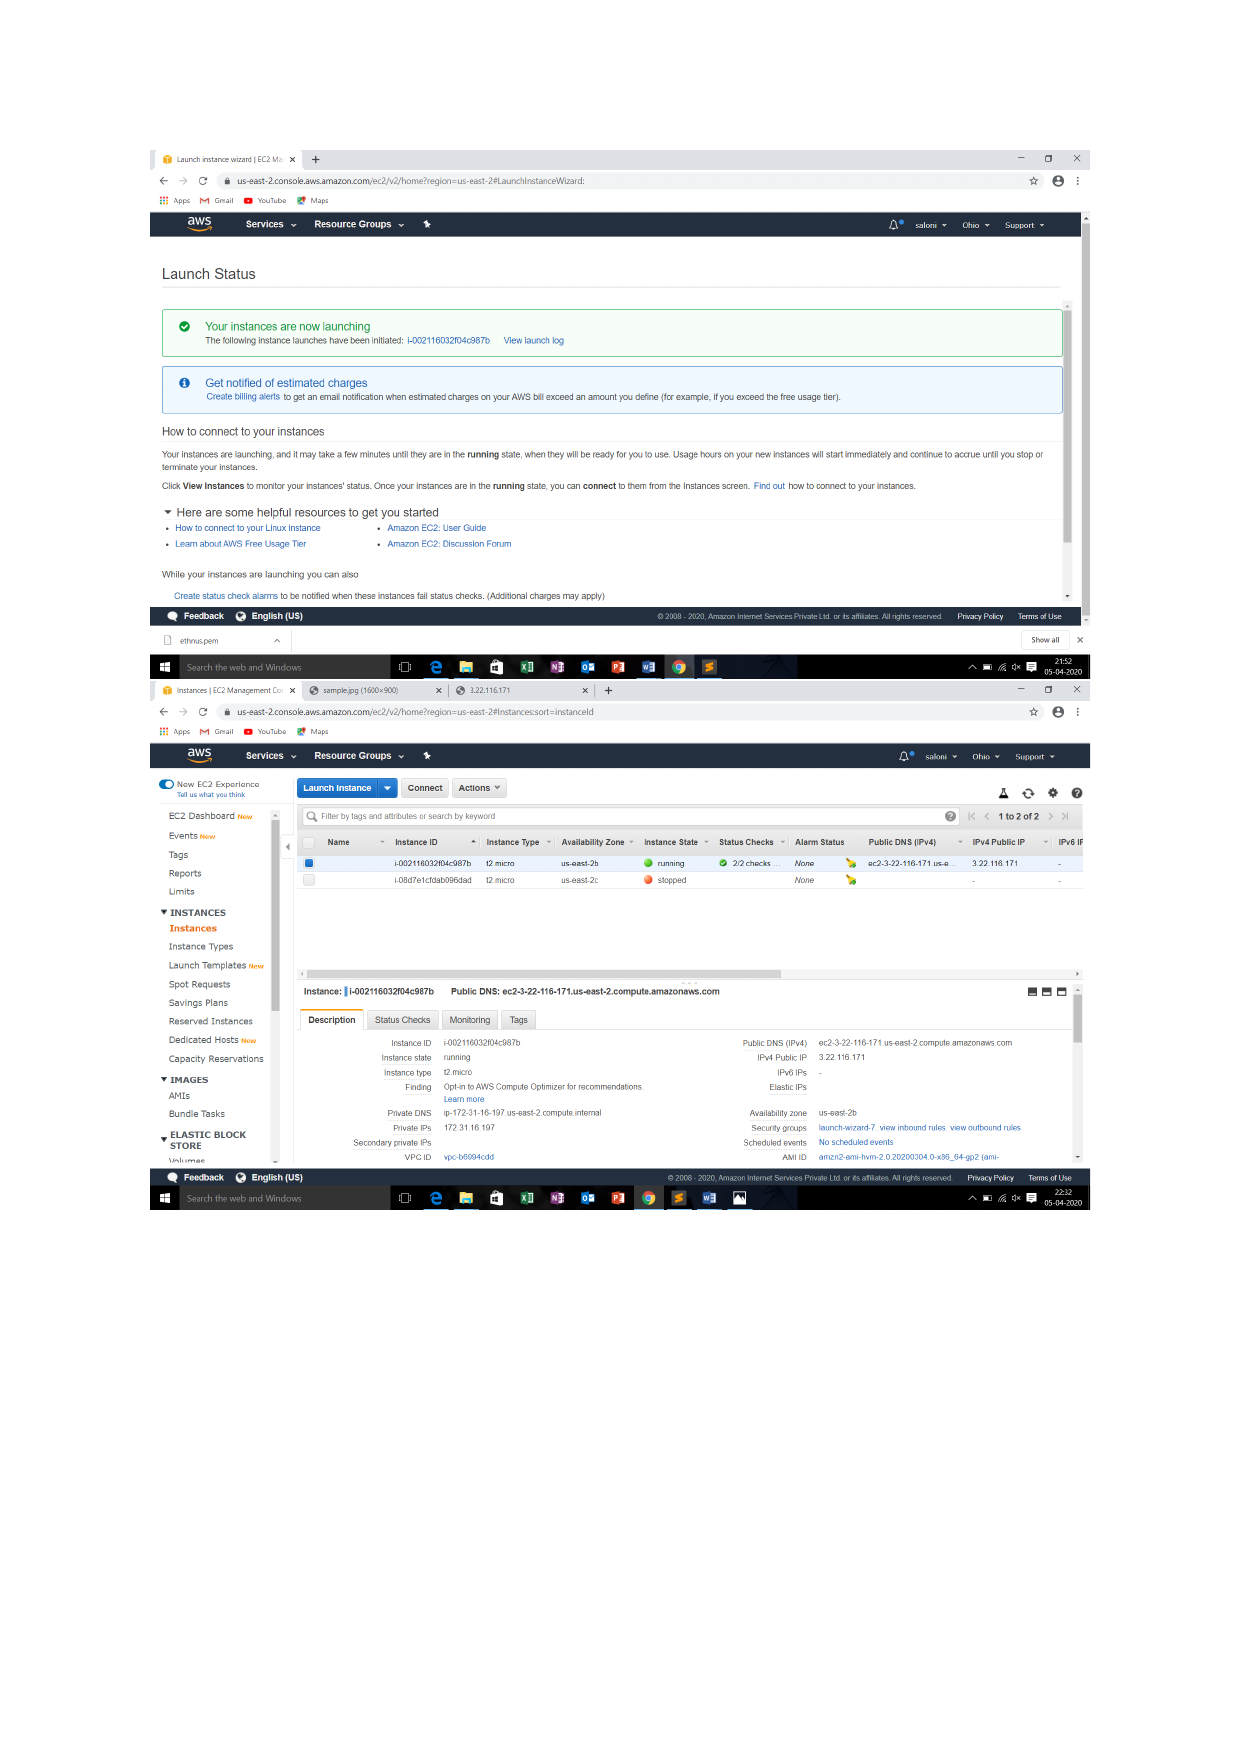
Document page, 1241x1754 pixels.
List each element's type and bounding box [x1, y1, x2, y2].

picture [150, 150, 1091, 679]
picture [150, 681, 1091, 1210]
